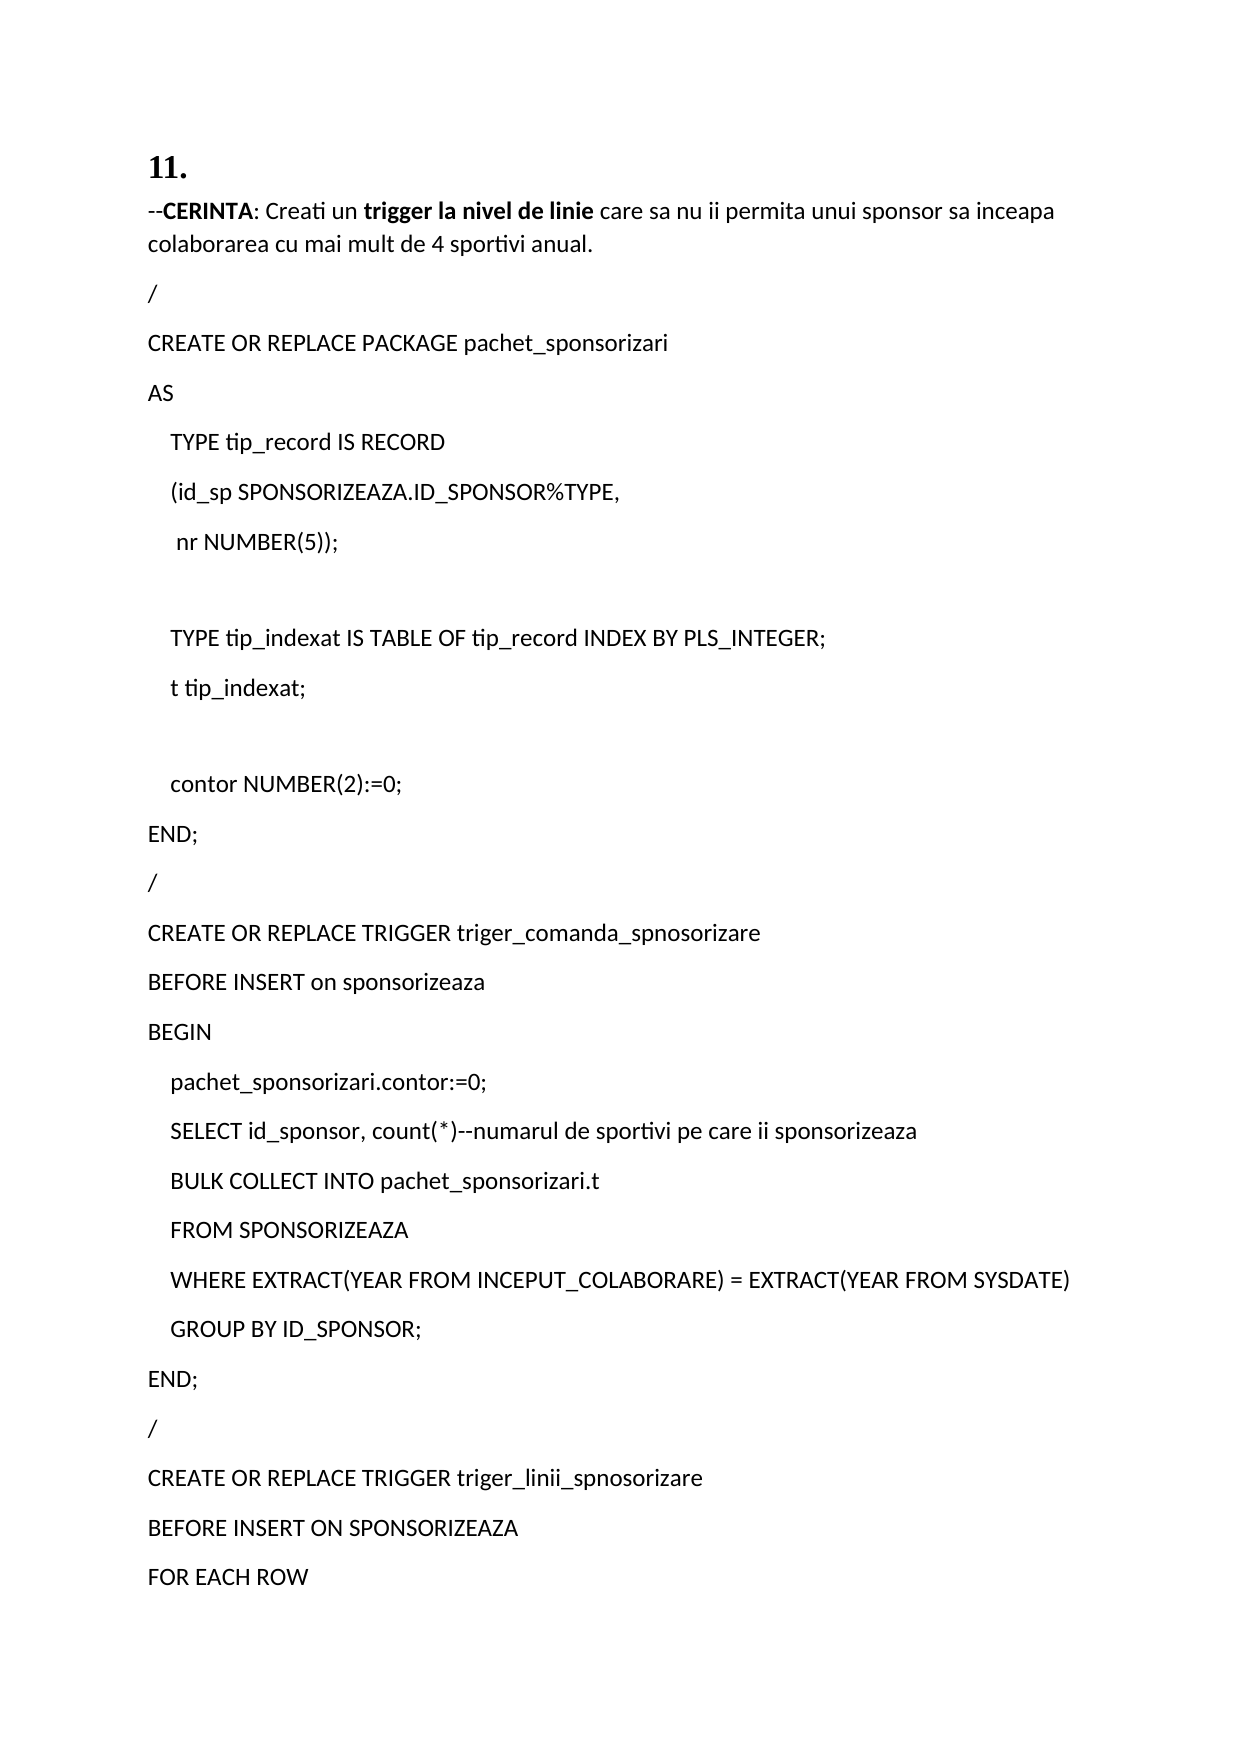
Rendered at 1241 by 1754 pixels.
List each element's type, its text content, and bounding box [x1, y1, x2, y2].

text TYPE tip_record IS RECORD [148, 426, 1093, 457]
text / [148, 867, 1093, 898]
text CREATE OR REPLACE TRIGGER triger_linii_spnosorizare [148, 1462, 1093, 1493]
text / [148, 1413, 1093, 1443]
text pachet_sponsorizari.contor:=0; [148, 1066, 1093, 1096]
text BEFORE INSERT ON SPONSORIZEAZA [148, 1512, 1093, 1542]
text TYPE tip_indexat IS TABLE OF tip_record INDEX BY PLS_INTEGER; [148, 622, 1093, 653]
text / [148, 278, 1093, 308]
text BEGIN [148, 1016, 1093, 1047]
text CREATE OR REPLACE PACKAGE pachet_sponsorizari [148, 327, 1093, 358]
text END; [148, 1363, 1093, 1394]
text CREATE OR REPLACE TRIGGER triger_comanda_spnosorizare [148, 917, 1093, 947]
text t tip_indexat; [148, 672, 1093, 702]
text FROM SPONSORIZEAZA [148, 1214, 1093, 1245]
text --CERINTA: Creati un trigger la nivel de linie care sa nu ii permita unui sponsor sa inceapa colaborarea cu mai mult de 4 sportivi anual. [148, 195, 1093, 259]
text SELECT id_sponsor, count(*)--numarul de sportivi pe care ii sponsorizeaza [148, 1115, 1093, 1146]
text contor NUMBER(2):=0; [148, 768, 1093, 799]
text BEFORE INSERT on sponsorizeaza [148, 966, 1093, 997]
text (id_sp SPONSORIZEAZA.ID_SPONSOR%TYPE, [148, 476, 1093, 507]
text WHERE EXTRACT(YEAR FROM INCEPUT_COLABORARE) = EXTRACT(YEAR FROM SYSDATE) [148, 1264, 1093, 1294]
text BULK COLLECT INTO pachet_sponsorizari.t [148, 1165, 1093, 1195]
text END; [148, 818, 1093, 848]
text GROUP BY ID_SPONSOR; [148, 1313, 1093, 1344]
text AS [148, 377, 1093, 407]
text nr NUMBER(5)); [148, 526, 1093, 556]
subtitle 11. [148, 148, 1093, 186]
text FOR EACH ROW [148, 1561, 1093, 1592]
